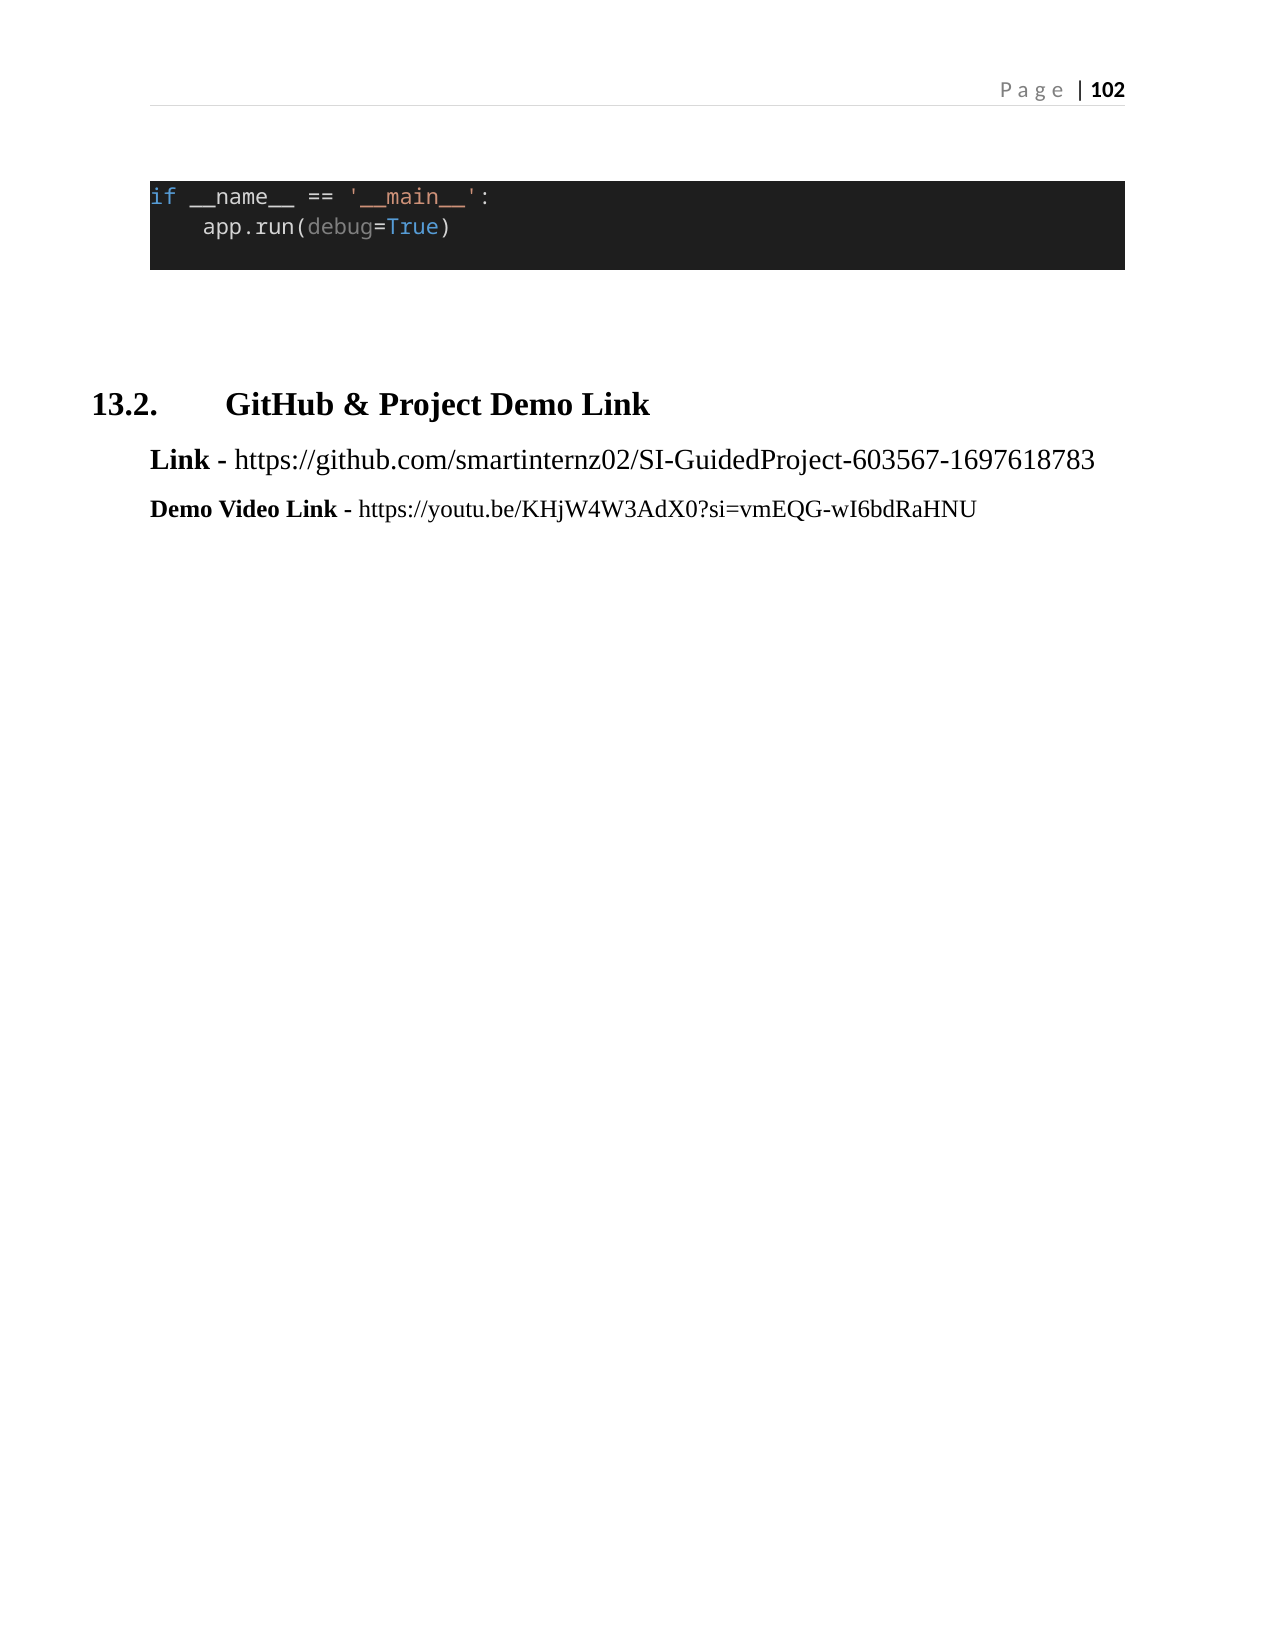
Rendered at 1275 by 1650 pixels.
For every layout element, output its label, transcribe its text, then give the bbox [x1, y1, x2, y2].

subtitle GitHub & Project Demo Link [91, 384, 1125, 423]
text if __name__ == '__main__': [150, 181, 1125, 211]
text Link - https://github.com/smartinternz02/SI-GuidedProject-603567-1697618783 [150, 442, 1125, 475]
text app.run(debug=True) [150, 211, 1125, 241]
text Demo Video Link - https://youtu.be/KHjW4W3AdX0?si=vmEQG-wI6bdRaHNU [150, 494, 1125, 523]
